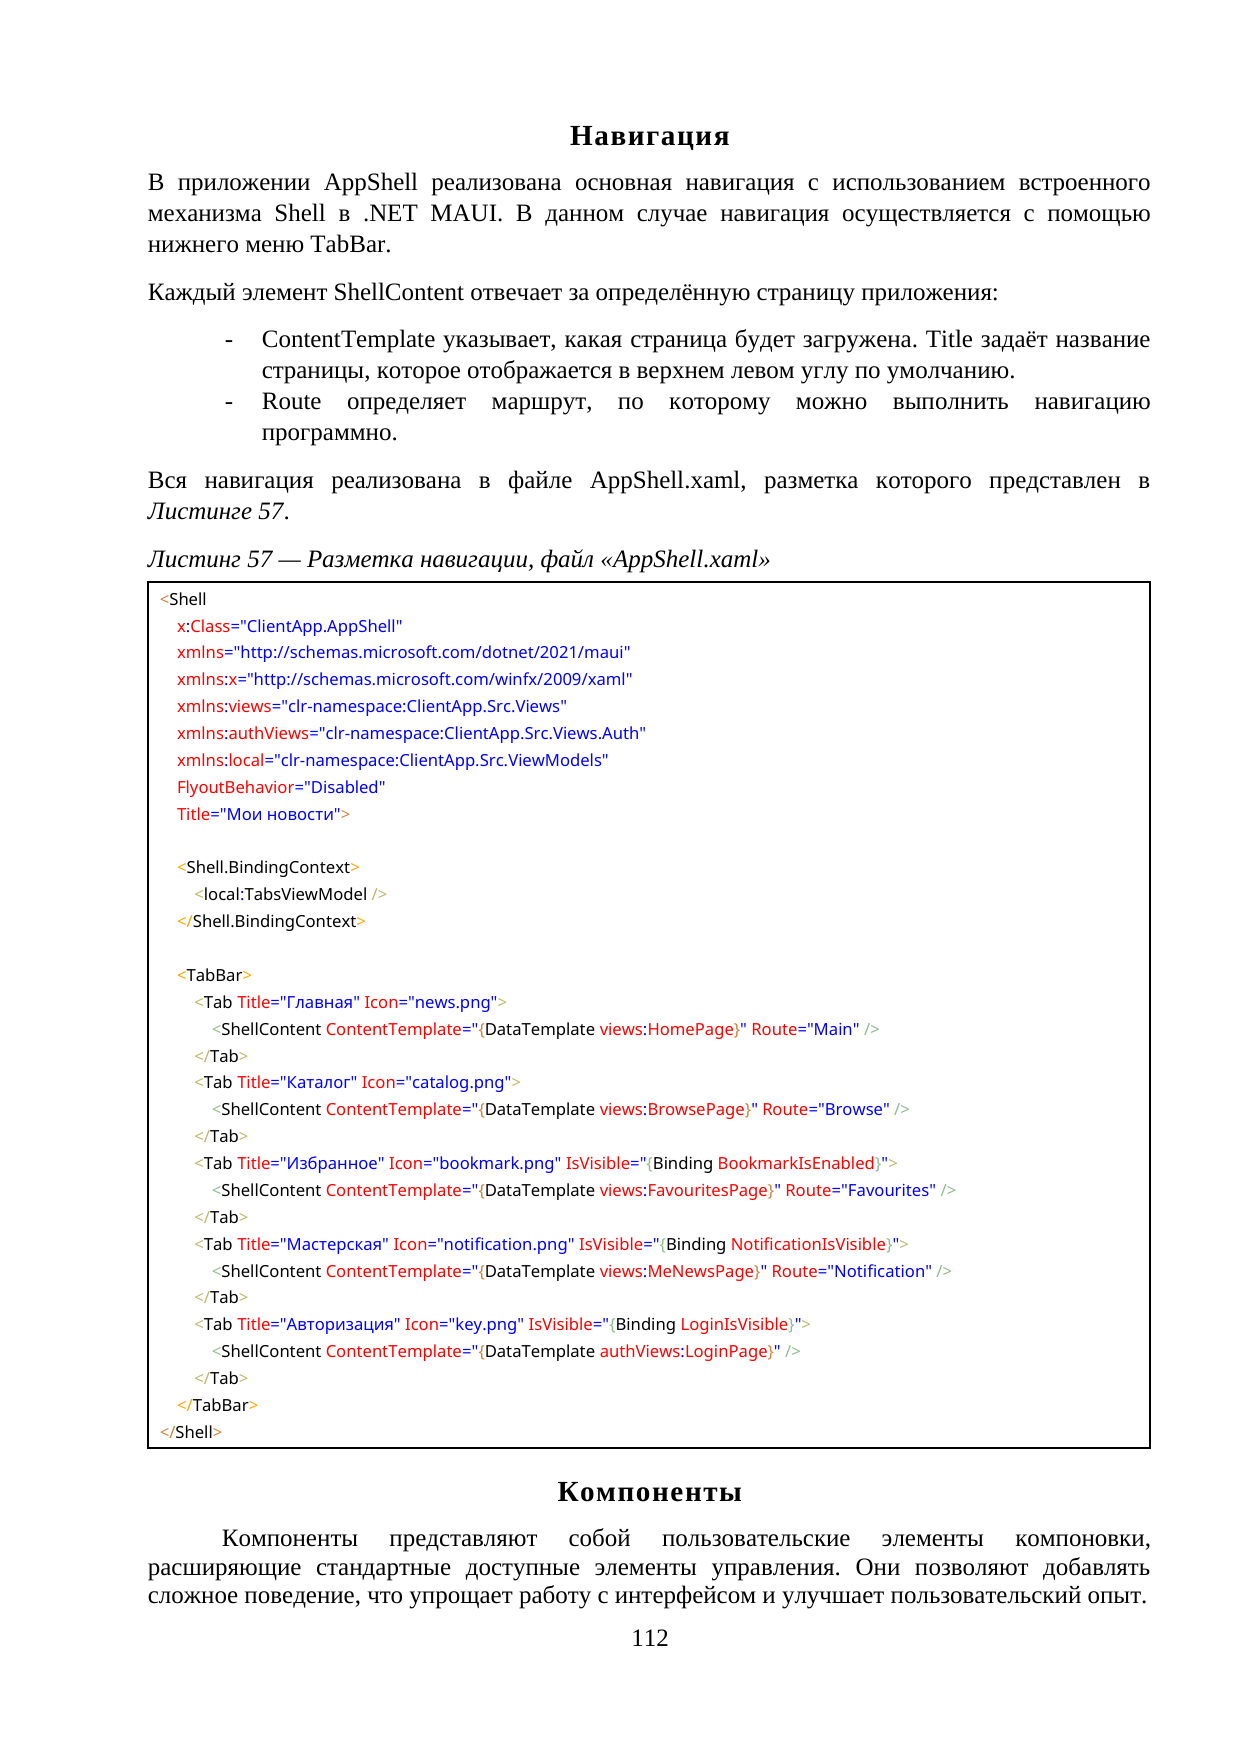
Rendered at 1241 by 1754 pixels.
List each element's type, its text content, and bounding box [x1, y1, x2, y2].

list Route определяет маршрут, по которому можно выполнить навигацию программно. [224, 386, 1152, 446]
text В приложении AppShell реализована основная навигация с использованием встроенного механизма Shell в .NET MAUI. В данном случае навигация осуществляется с помощью нижнего меню TabBar. [148, 167, 1152, 258]
table_header <Shell x:Class="ClientApp.AppShell" xmlns="http://schemas.microsoft.com/dotnet/2021/maui" xmlns:x="http://schemas.microsoft.com/winfx/2009/xaml" xmlns:views="clr-namespace:ClientApp.Src.Views" xmlns:authViews="clr-namespace:ClientApp.Src.Views.Auth" xmlns:local="clr-namespace:ClientApp.Src.ViewModels" FlyoutBehavior="Disabled" Title="Мои новости"> <Shell.BindingContext> <local:TabsViewModel /> </Shell.BindingContext> <TabBar> <Tab Title="Главная" Icon="news.png"> <ShellContent ContentTemplate="{DataTemplate views:HomePage}" Route="Main" /> </Tab> <Tab Title="Каталог" Icon="catalog.png"> <ShellContent ContentTemplate="{DataTemplate views:BrowsePage}" Route="Browse" /> </Tab> <Tab Title="Избранное" Icon="bookmark.png" IsVisible="{Binding BookmarkIsEnabled}"> <ShellContent ContentTemplate="{DataTemplate views:FavouritesPage}" Route="Favourites" /> </Tab> <Tab Title="Мастерская" Icon="notification.png" IsVisible="{Binding NotificationIsVisible}"> <ShellContent ContentTemplate="{DataTemplate views:MeNewsPage}" Route="Notification" /> </Tab> <Tab Title="Авторизация" Icon="key.png" IsVisible="{Binding LoginIsVisible}"> <ShellContent ContentTemplate="{DataTemplate authViews:LoginPage}" /> </Tab> </TabBar> </Shell> [149, 583, 1149, 1447]
text Вся навигация реализована в файле AppShell.xaml, разметка которого представлен в Листинге 57. [148, 465, 1152, 525]
list ContentTemplate указывает, какая страница будет загружена. Title задаёт название страницы, которое отображается в верхнем левом углу по умолчанию. [224, 324, 1152, 384]
subtitle Навигация [148, 118, 1152, 152]
subtitle Компоненты [148, 1474, 1152, 1508]
list Листинг 57 — Разметка навигации, файл «AppShell.xaml» [148, 544, 1152, 573]
text Каждый элемент ShellContent отвечает за определённую страницу приложения: [148, 277, 1152, 305]
text Компоненты представляют собой пользовательские элементы компоновки, расширяющие стандартные доступные элементы управления. Они позволяют добавлять сложное поведение, что упрощает работу с интерфейсом и улучшает пользовательский опыт. [148, 1523, 1152, 1609]
